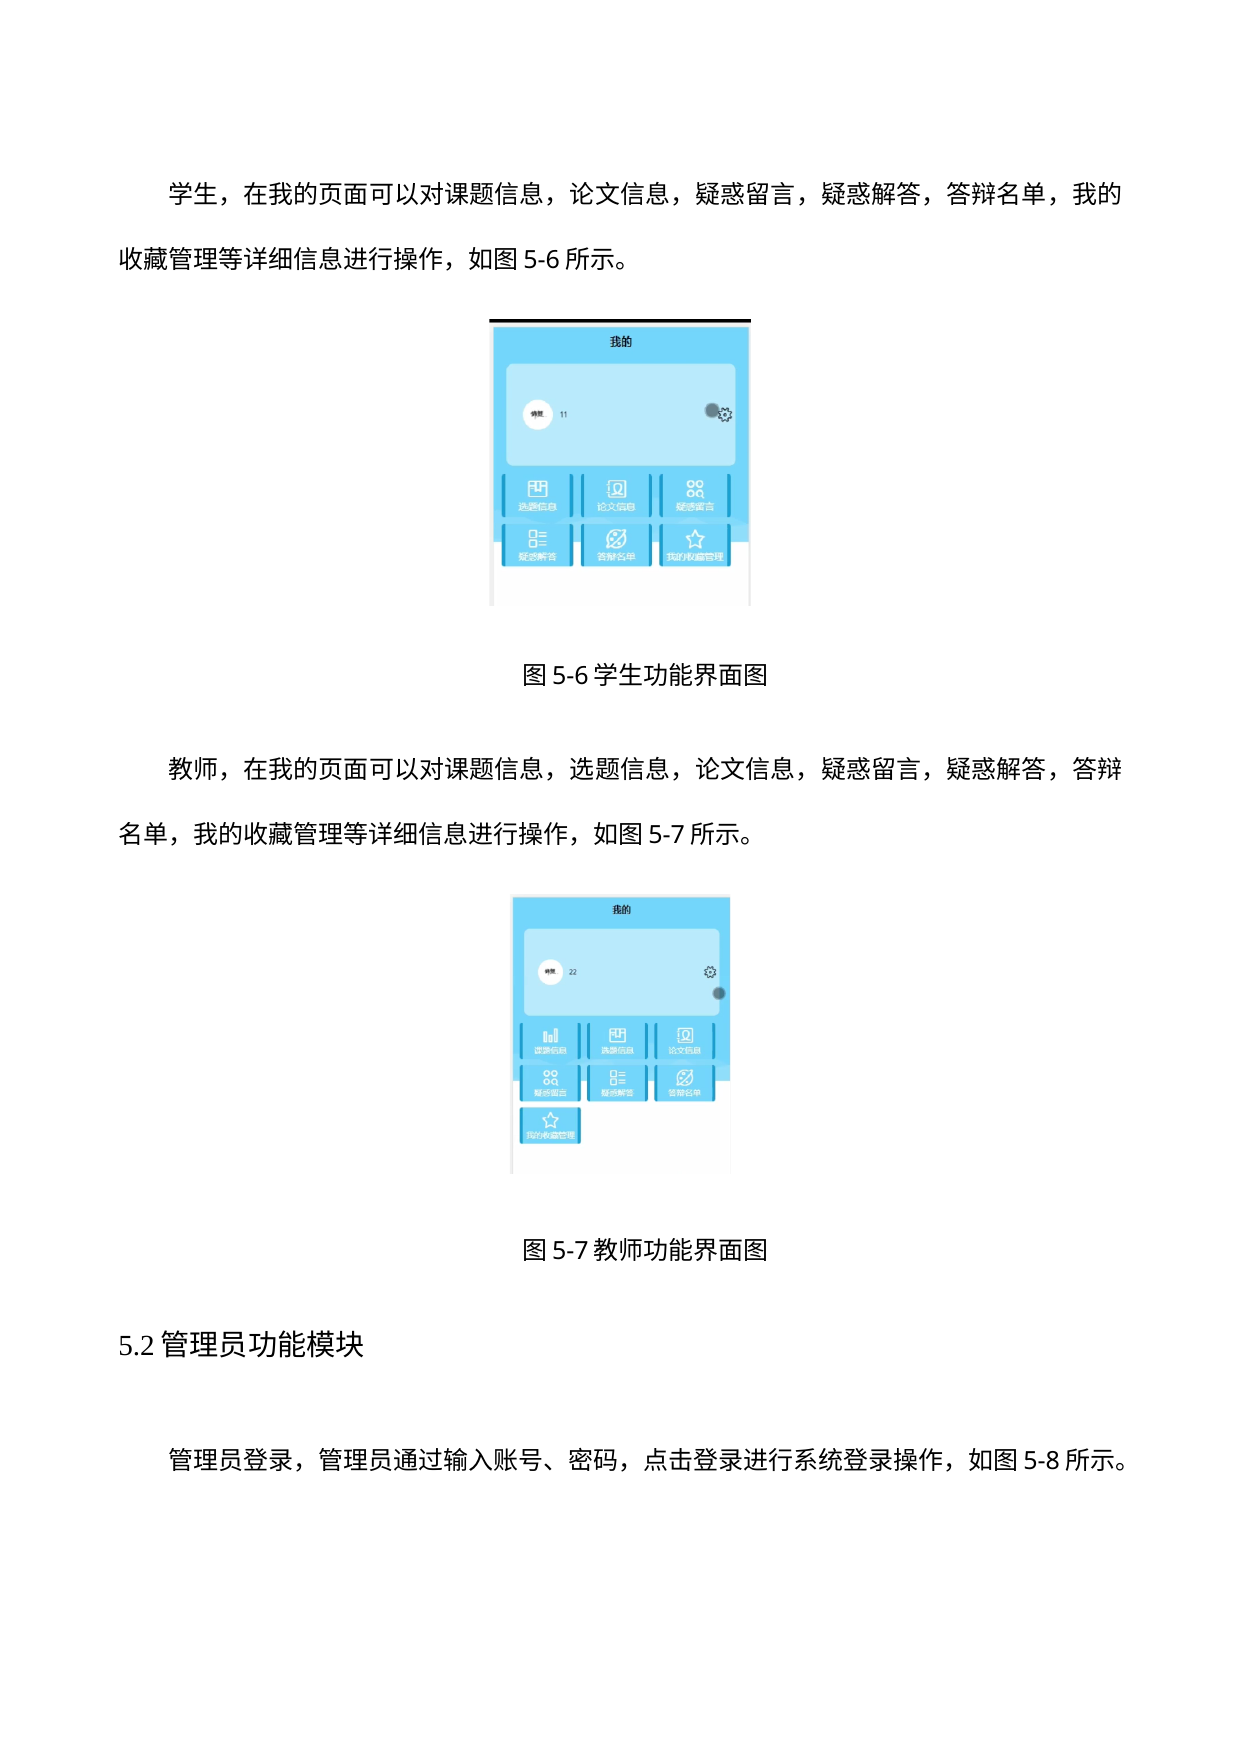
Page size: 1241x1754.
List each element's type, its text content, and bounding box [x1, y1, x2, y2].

picture [489, 319, 751, 606]
subtitle 5.2管理员功能模块 [118, 1311, 1122, 1376]
text 图5-7教师功能界面图 [118, 1216, 1122, 1281]
text 教师，在我的页面可以对课题信息，选题信息，论文信息，疑惑留言，疑惑解答，答辩名单，我的收藏管理等详细信息进行操作，如图5-7所示。 [118, 736, 1122, 866]
text 学生，在我的页面可以对课题信息，论文信息，疑惑留言，疑惑解答，答辩名单，我的收藏管理等详细信息进行操作，如图5-6所示。 [118, 161, 1122, 291]
text 管理员登录，管理员通过输入账号、密码，点击登录进行系统登录操作，如图5-8所示。 [118, 1426, 1122, 1491]
picture [509, 894, 731, 1174]
text 图5-6学生功能界面图 [118, 641, 1122, 706]
